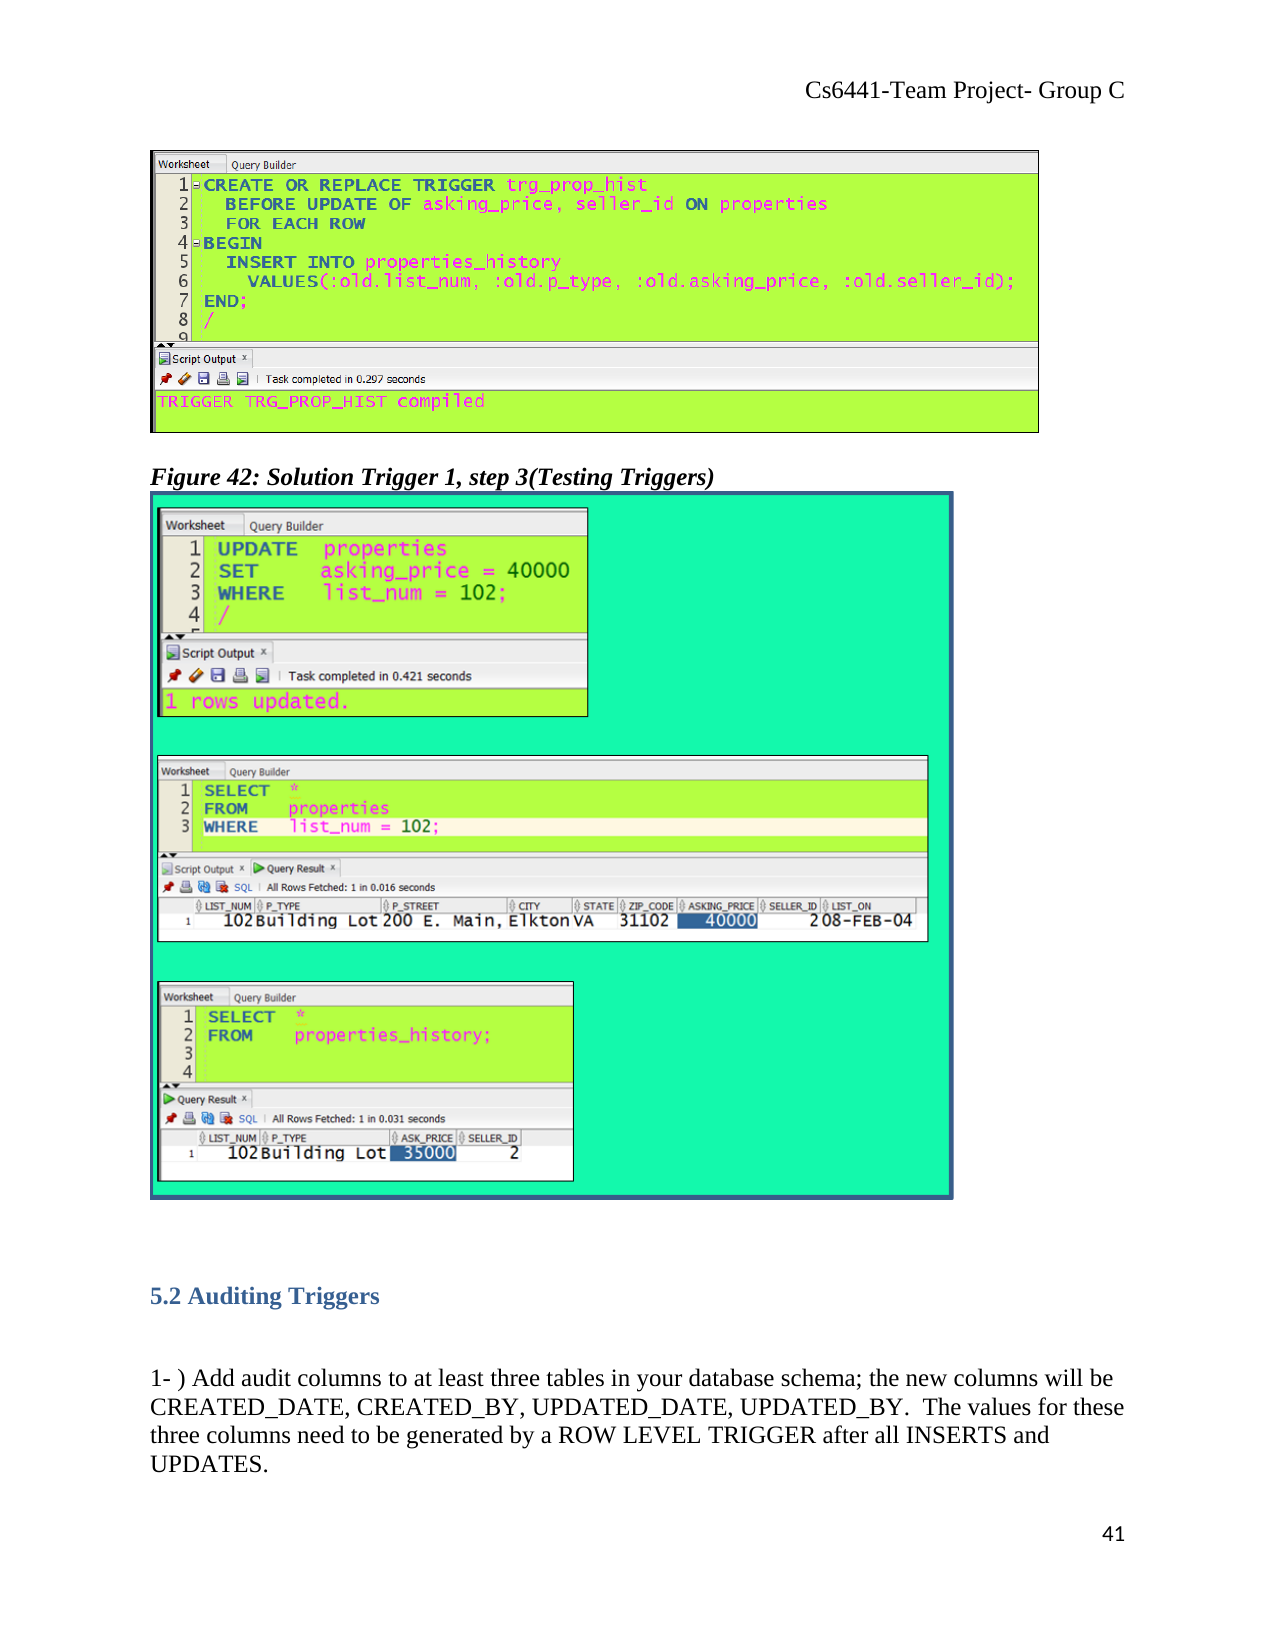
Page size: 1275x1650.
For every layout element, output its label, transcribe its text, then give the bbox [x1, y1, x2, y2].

picture [151, 151, 1038, 432]
picture [150, 491, 954, 1200]
text Figure 42: Solution Trigger 1, step 3(Testing Triggers) [150, 462, 1125, 491]
text 1- ) Add audit columns to at least three tables in your database schema; the new columns will be CREATED_DATE, CREATED_BY, UPDATED_DATE, UPDATED_BY. The values for these three columns need to be generated by a ROW LEVEL TRIGGER after all INSERTS and UPDATES. [150, 1363, 1125, 1478]
subtitle 5.2 Auditing Triggers [150, 1281, 1125, 1310]
